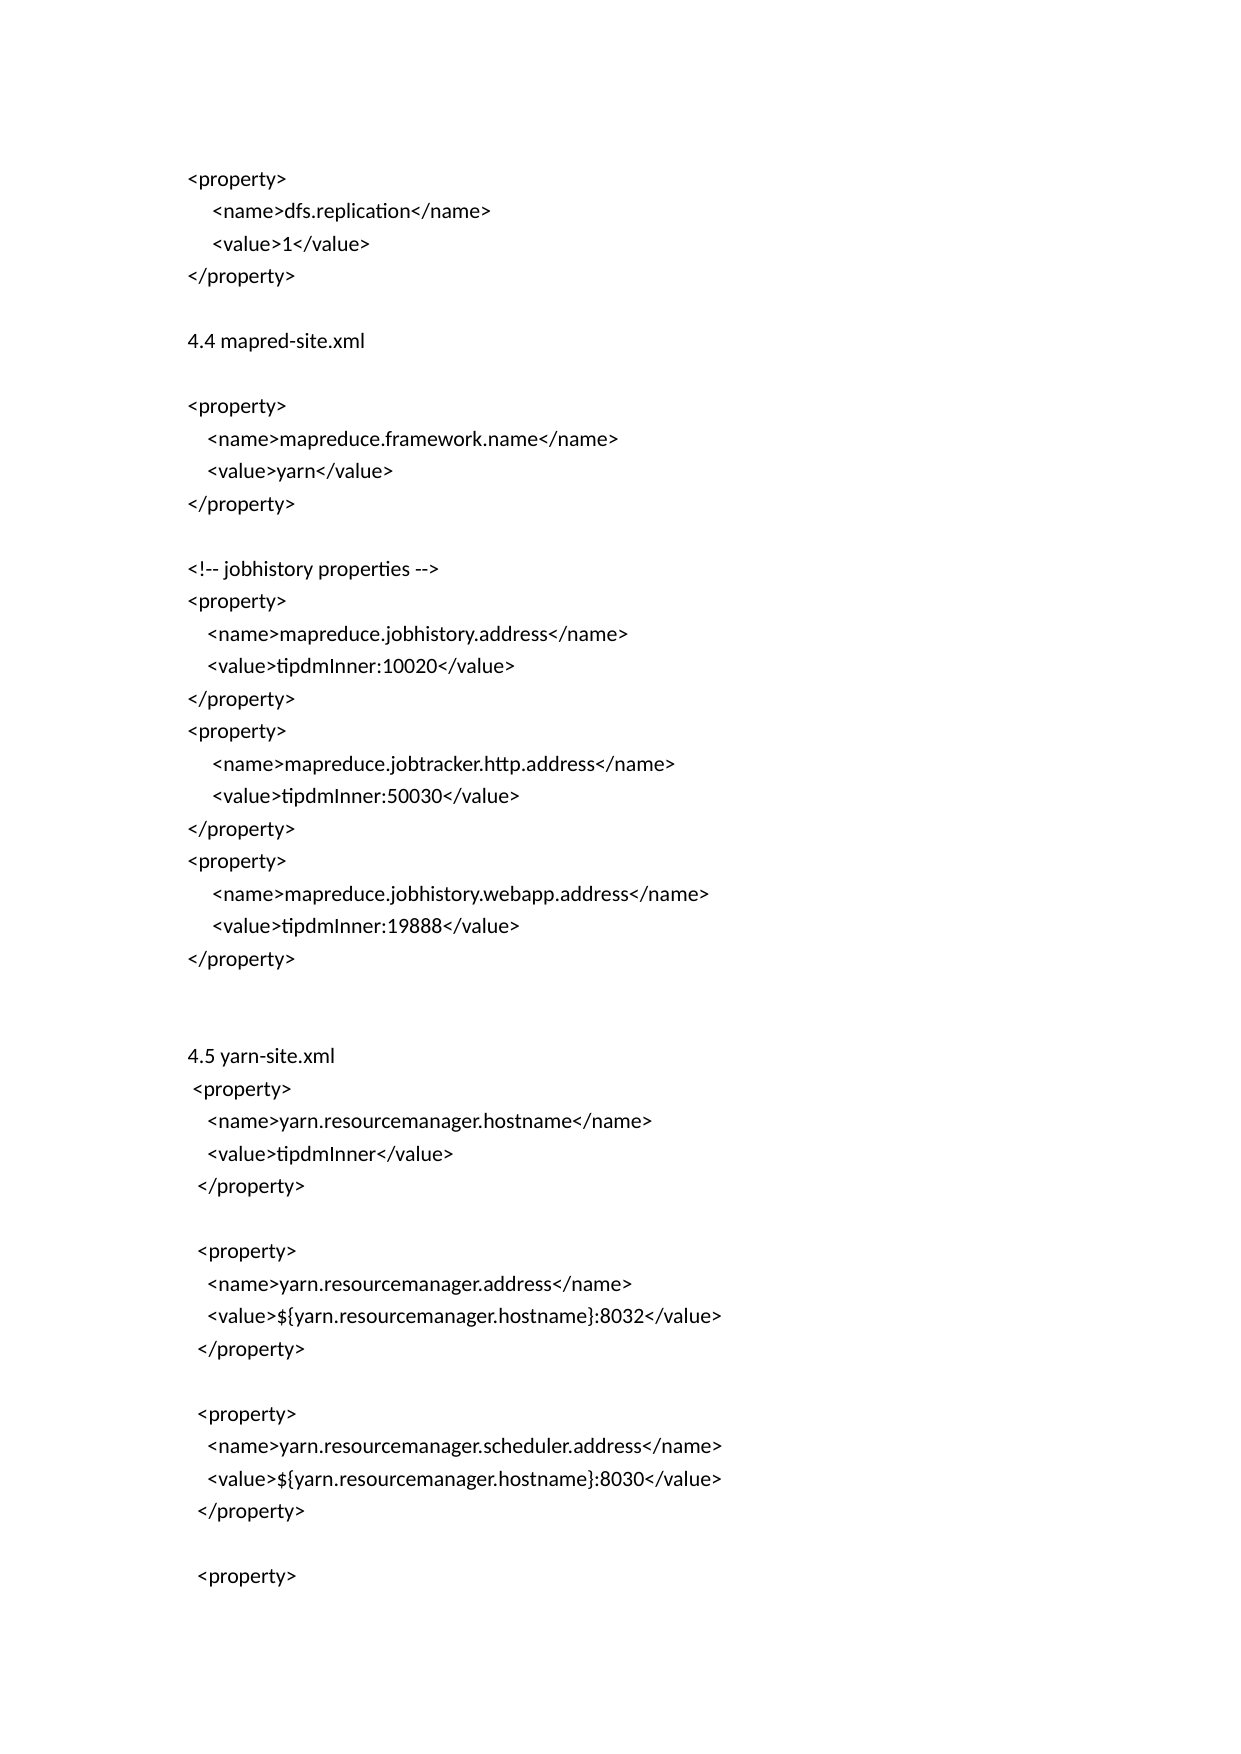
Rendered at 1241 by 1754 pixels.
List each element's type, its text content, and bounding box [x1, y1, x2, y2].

text </property> [187, 812, 1053, 844]
text <value>tipdmInner:10020</value> [187, 649, 1053, 682]
text <name>dfs.replication</name> [187, 194, 1053, 227]
text 4.5 yarn-site.xml [187, 1039, 1053, 1072]
text <property> [187, 1397, 1053, 1429]
text <value>yarn</value> [187, 454, 1053, 487]
text <value>1</value> [187, 227, 1053, 259]
text <property> [187, 714, 1053, 747]
text <name>mapreduce.jobhistory.webapp.address</name> [187, 877, 1053, 909]
text <value>tipdmInner:19888</value> [187, 909, 1053, 942]
text <name>yarn.resourcemanager.hostname</name> [187, 1104, 1053, 1137]
text <property> [187, 1072, 1053, 1104]
text </property> [187, 259, 1053, 292]
text <property> [187, 844, 1053, 877]
text <value>${yarn.resourcemanager.hostname}:8030</value> [187, 1462, 1053, 1494]
text </property> [187, 942, 1053, 974]
text <name>mapreduce.framework.name</name> [187, 422, 1053, 454]
text <property> [187, 1559, 1053, 1592]
text </property> [187, 1494, 1053, 1527]
text <property> [187, 1234, 1053, 1267]
text <property> [187, 162, 1053, 194]
text <value>tipdmInner:50030</value> [187, 779, 1053, 812]
text </property> [187, 1169, 1053, 1202]
text <value>tipdmInner</value> [187, 1137, 1053, 1169]
text <name>mapreduce.jobhistory.address</name> [187, 617, 1053, 649]
text <value>${yarn.resourcemanager.hostname}:8032</value> [187, 1299, 1053, 1332]
text </property> [187, 1332, 1053, 1364]
text <property> [187, 389, 1053, 422]
text <name>yarn.resourcemanager.address</name> [187, 1267, 1053, 1299]
text 4.4 mapred-site.xml [187, 324, 1053, 357]
text </property> [187, 487, 1053, 519]
text <name>mapreduce.jobtracker.http.address</name> [187, 747, 1053, 779]
text </property> [187, 682, 1053, 714]
text <property> [187, 584, 1053, 617]
text <name>yarn.resourcemanager.scheduler.address</name> [187, 1429, 1053, 1462]
text <!-- jobhistory properties --> [187, 552, 1053, 584]
